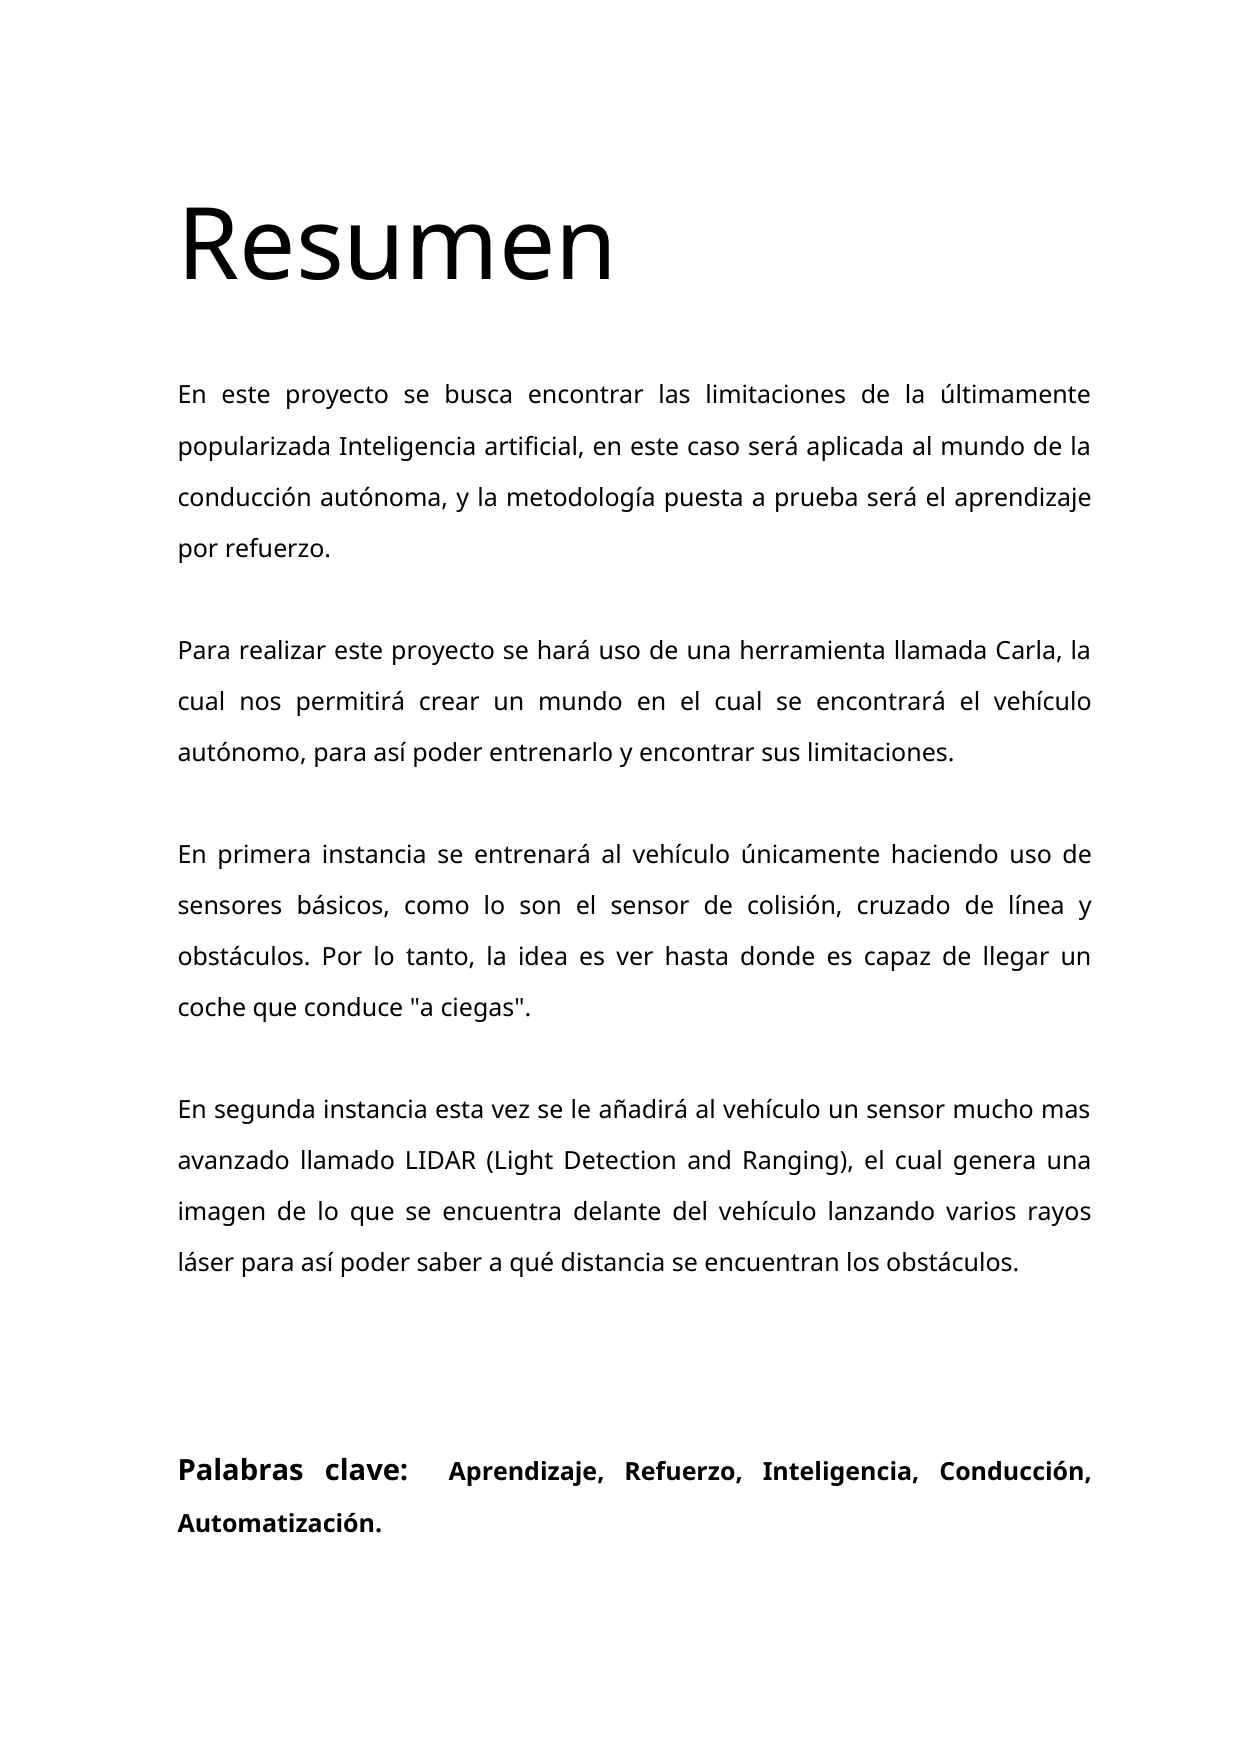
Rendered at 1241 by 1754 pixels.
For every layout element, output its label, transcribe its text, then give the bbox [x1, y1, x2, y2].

text Para realizar este proyecto se hará uso de una herramienta llamada Carla, la cual nos permitirá crear un mundo en el cual se encontrará el vehículo autónomo, para así poder entrenarlo y encontrar sus limitaciones. [177, 632, 1092, 768]
text Palabras clave: Aprendizaje, Refuerzo, Inteligencia, Conducción, Automatización. [177, 1449, 1092, 1540]
text En primera instancia se entrenará al vehículo únicamente haciendo uso de sensores básicos, como lo son el sensor de colisión, cruzado de línea y obstáculos. Por lo tanto, la idea es ver hasta donde es capaz de llegar un coche que conduce "a ciegas". [177, 836, 1092, 1024]
text Resumen [177, 173, 1092, 309]
text En segunda instancia esta vez se le añadirá al vehículo un sensor mucho mas avanzado llamado LIDAR (Light Detection and Ranging), el cual genera una imagen de lo que se encuentra delante del vehículo lanzando varios rayos láser para así poder saber a qué distancia se encuentran los obstáculos. [177, 1092, 1092, 1279]
text En este proyecto se busca encontrar las limitaciones de la últimamente popularizada Inteligencia artificial, en este caso será aplicada al mundo de la conducción autónoma, y la metodología puesta a prueba será el aprendizaje por refuerzo. [177, 377, 1092, 564]
